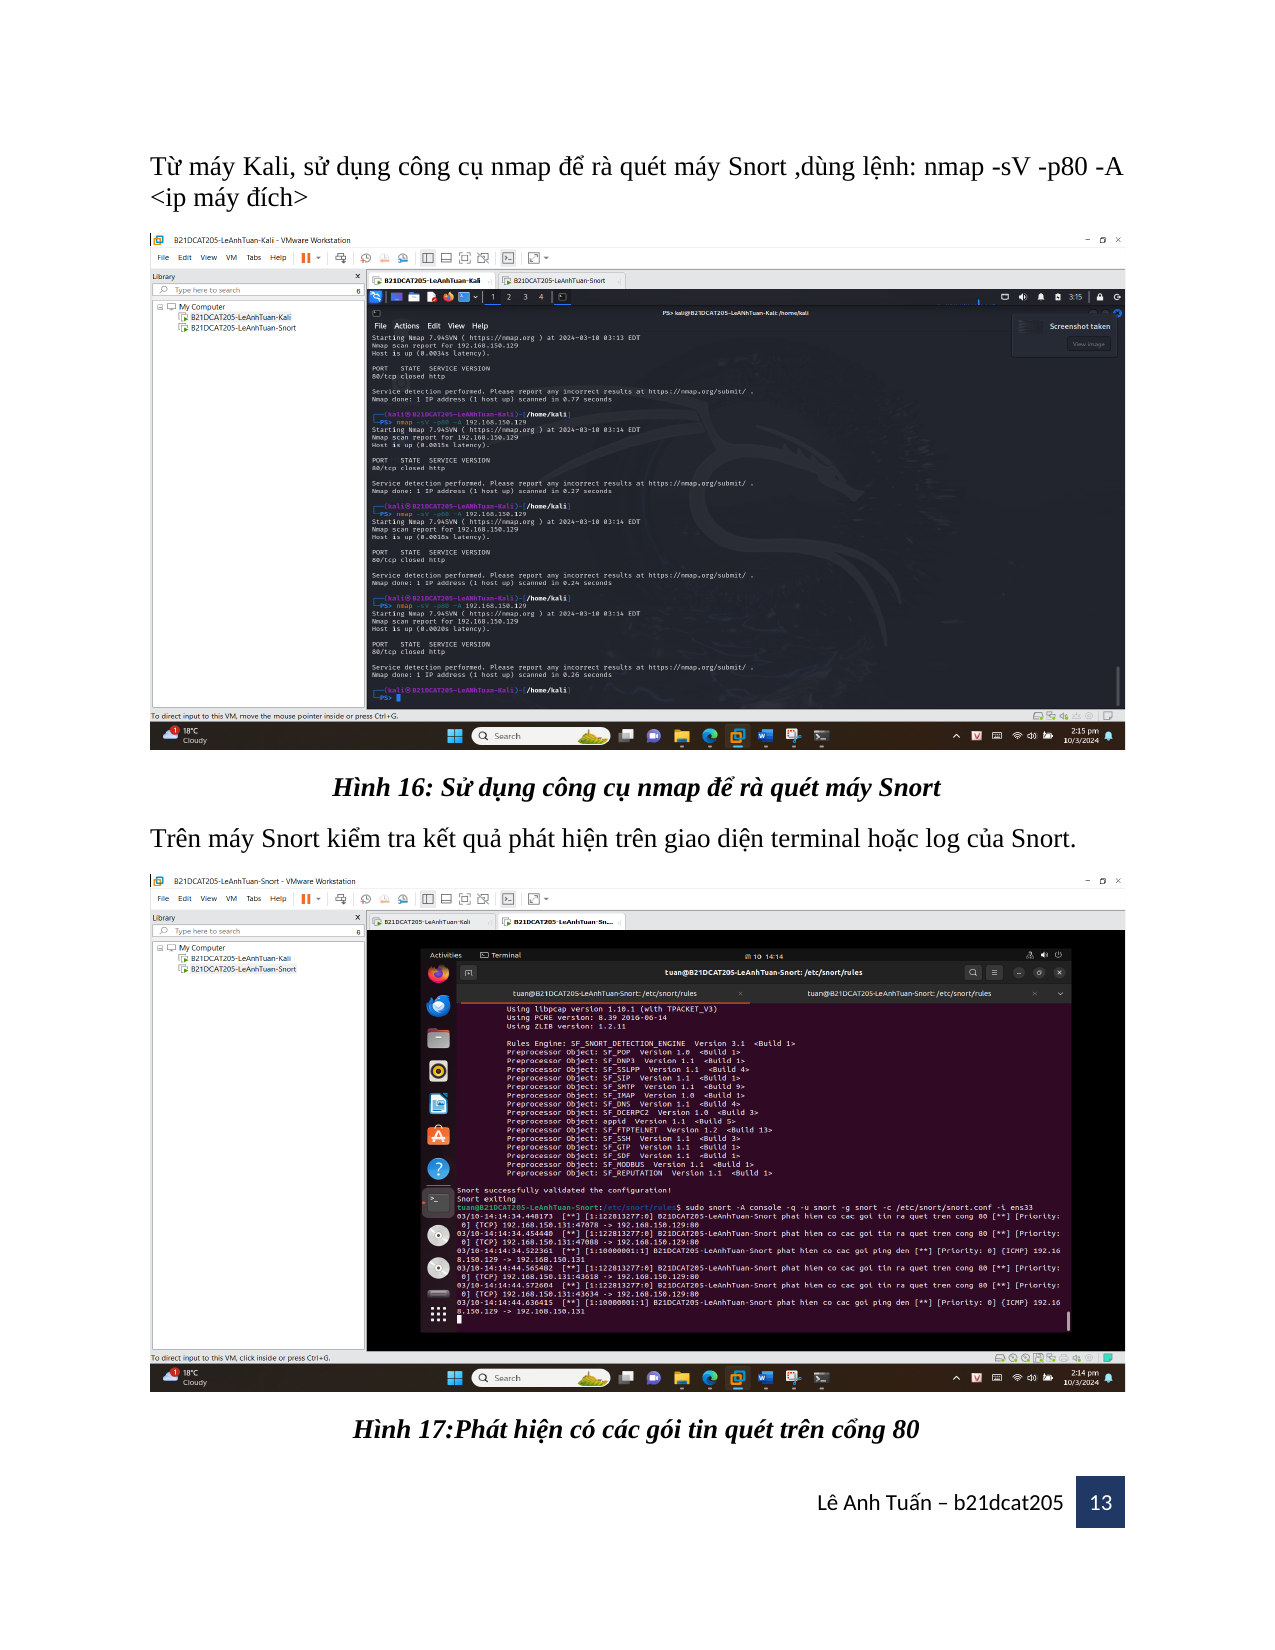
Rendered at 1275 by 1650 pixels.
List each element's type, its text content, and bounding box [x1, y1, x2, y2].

text Hình 16: Sử dụng công cụ nmap để rà quét máy Snort [150, 771, 1125, 802]
text Trên máy Snort kiểm tra kết quả phát hiện trên giao diện terminal hoặc log của Snort. [150, 823, 1125, 854]
text Hình 17:Phát hiện có các gói tin quét trên cổng 80 [150, 1413, 1125, 1444]
picture [150, 874, 1125, 1392]
text Từ máy Kali, sử dụng công cụ nmap để rà quét máy Snort ,dùng lệnh: nmap -sV -p80 -A <ip máy đích> [150, 150, 1125, 212]
picture [150, 233, 1125, 750]
